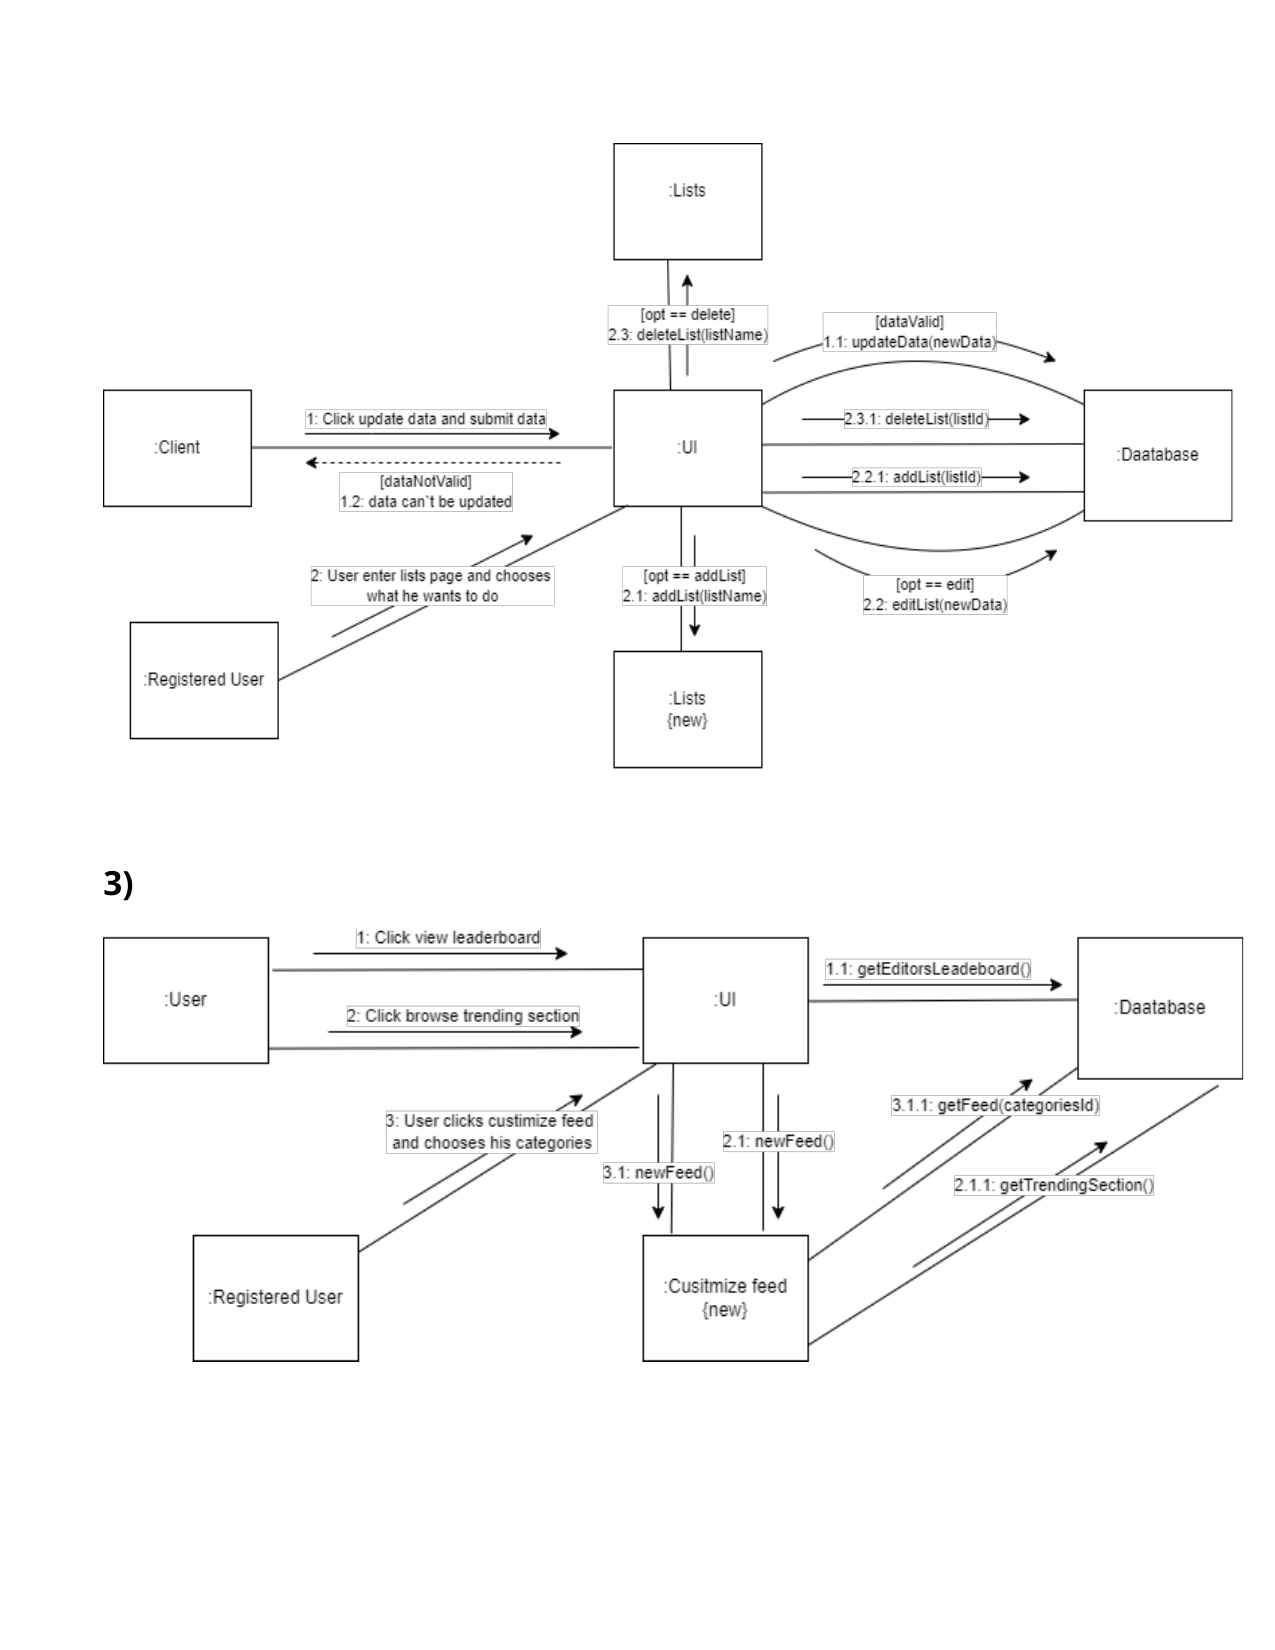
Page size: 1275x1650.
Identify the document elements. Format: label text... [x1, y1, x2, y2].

picture [103, 928, 1244, 1362]
text 3) [103, 860, 1247, 905]
picture [103, 143, 1233, 770]
